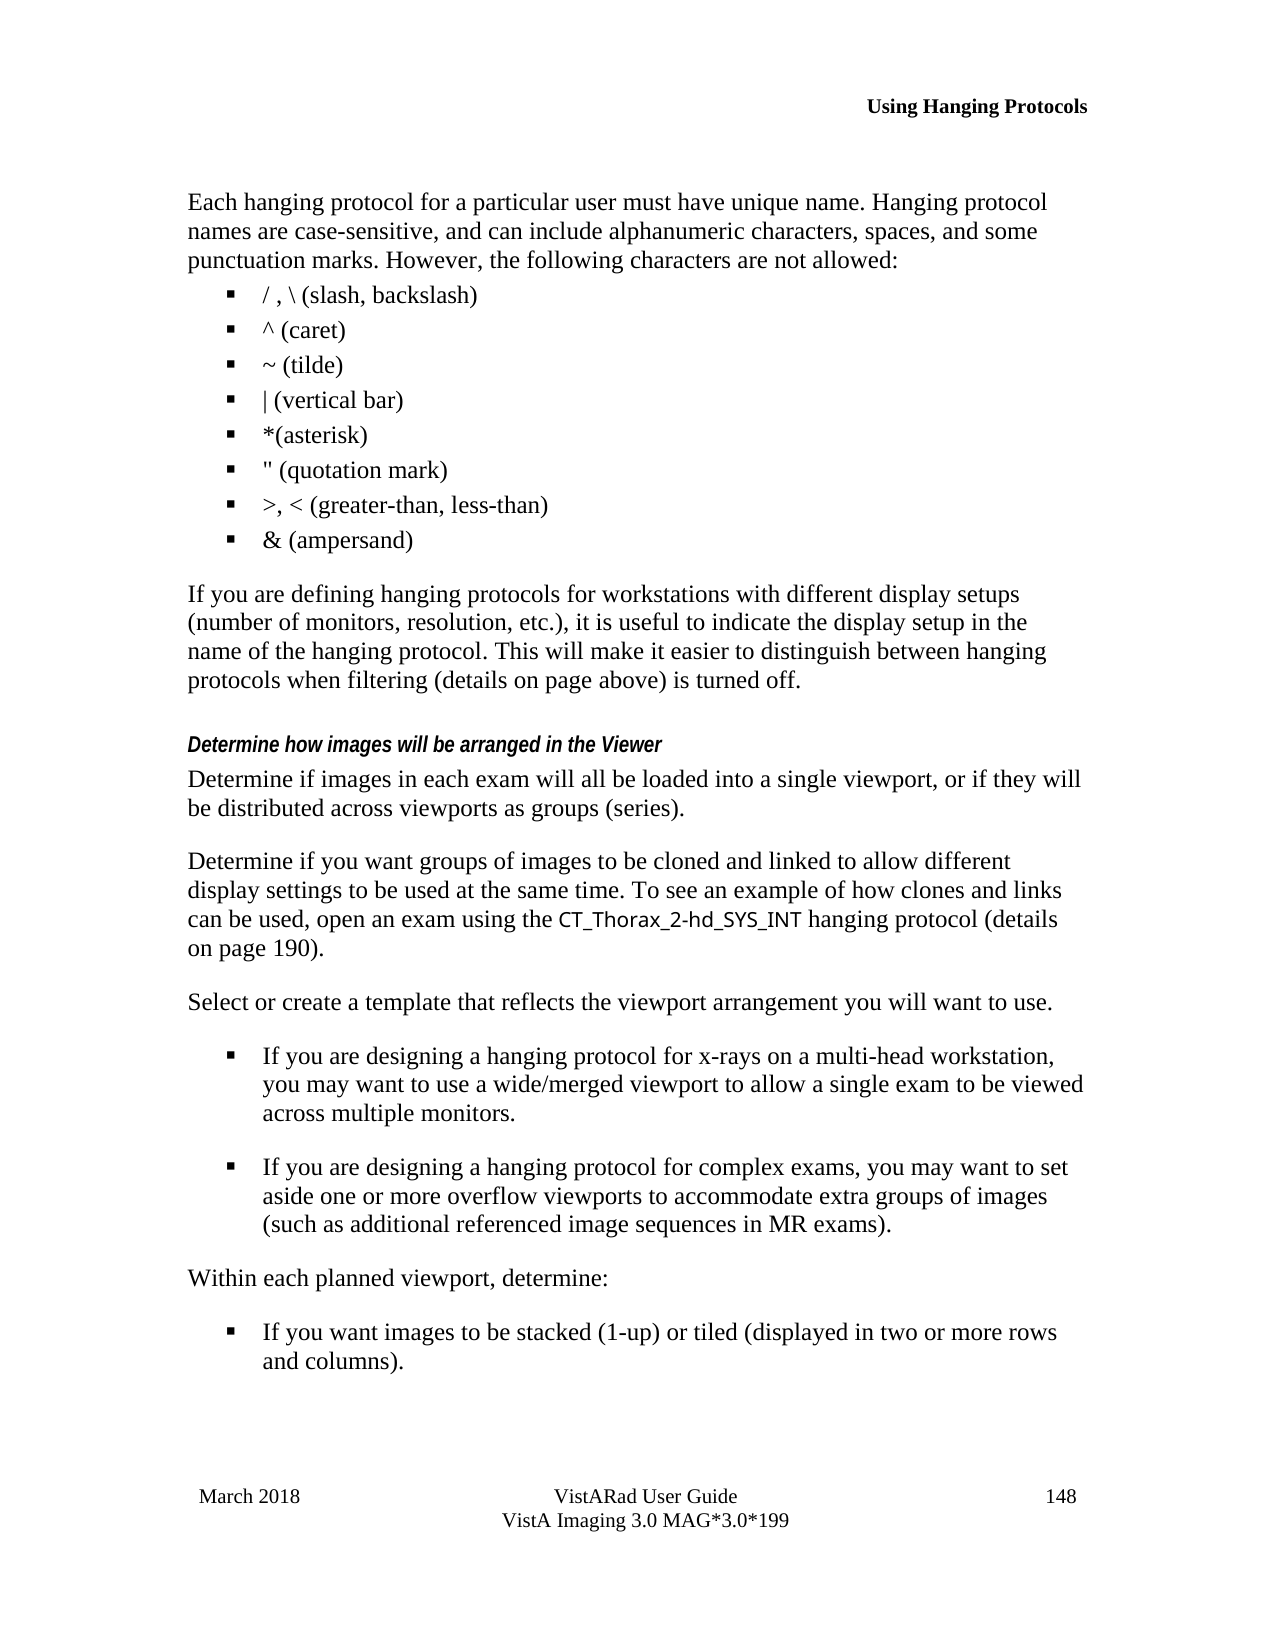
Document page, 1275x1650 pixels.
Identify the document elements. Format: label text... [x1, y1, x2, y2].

list If you are designing a hanging protocol for x-rays on a multi-head workstation, you may want to use a wide/merged viewport to allow a single exam to be viewed across multiple monitors. [225, 1041, 1087, 1127]
list / , \ (slash, backslash) [225, 280, 1087, 309]
text Determine if images in each exam will all be loaded into a single viewport, or if they will be distributed across viewports as groups (series). [187, 764, 1087, 821]
list & (ampersand) [225, 525, 1087, 554]
text Each hanging protocol for a particular user must have unique name. Hanging protocol names are case-sensitive, and can include alphanumeric characters, spaces, and some punctuation marks. However, the following characters are not allowed: [187, 187, 1087, 274]
list ^ (caret) [225, 315, 1087, 344]
list *(asterisk) [225, 420, 1087, 449]
text Select or create a template that reflects the viewport arrangement you will want to use. [187, 987, 1087, 1016]
list >, < (greater-than, less-than) [225, 490, 1087, 519]
text Determine how images will be arranged in the Viewer [187, 731, 1087, 758]
list ~ (tilde) [225, 350, 1087, 379]
list If you want images to be stacked (1-up) or tiled (displayed in two or more rows and columns). [225, 1317, 1087, 1374]
list | (vertical bar) [225, 385, 1087, 414]
list If you are designing a hanging protocol for complex exams, you may want to set aside one or more overflow viewports to accommodate extra groups of images (such as additional referenced image sequences in MR exams). [225, 1152, 1087, 1238]
text Within each planned viewport, determine: [187, 1263, 1087, 1292]
list " (quotation mark) [225, 455, 1087, 484]
text Determine if you want groups of images to be cloned and linked to allow different display settings to be used at the same time. To see an example of how clones and links can be used, open an exam using the CT_Thorax_2-hd_SYS_INT hanging protocol (details on page ). [187, 846, 1087, 962]
text If you are defining hanging protocols for workstations with different display setups (number of monitors, resolution, etc.), it is useful to indicate the display setup in the name of the hanging protocol. This will make it easier to distinguish between hanging protocols when filtering (details on page 122) is turned off. [187, 579, 1087, 694]
